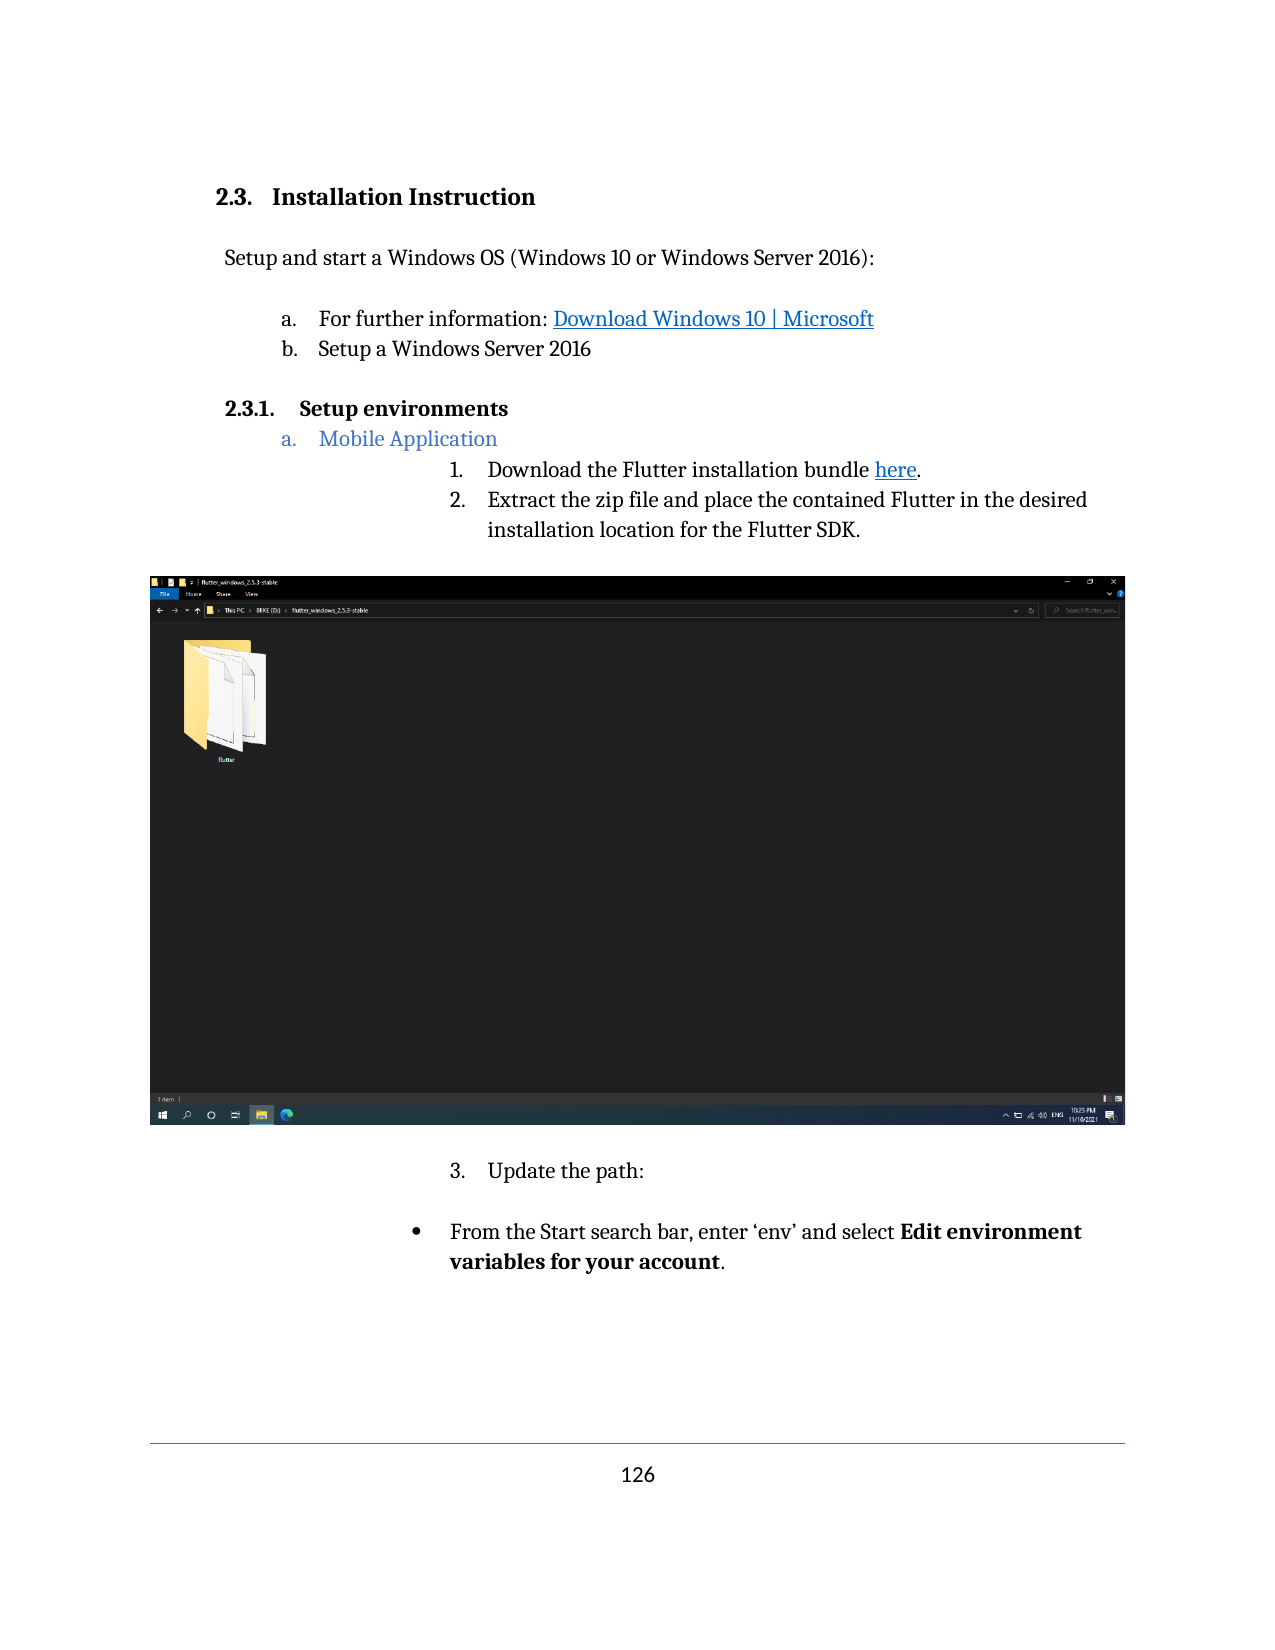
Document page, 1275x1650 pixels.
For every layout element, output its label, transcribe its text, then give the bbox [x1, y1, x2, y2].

list Setup a Windows Server 2016 [281, 336, 1125, 362]
list From the Start search bar, enter ‘env’ and select Edit environment variables for your account. [412, 1219, 1125, 1275]
list Download the Flutter installation bundle here. [450, 456, 1125, 483]
picture [150, 576, 1125, 1125]
list For further information: Download Windows 10 | Microsoft [281, 305, 1125, 332]
list Extract the zip file and place the contained Flutter in the desired installation location for the Flutter SDK. [450, 487, 1125, 543]
list Installation Instruction [216, 183, 1125, 212]
list Setup environments [225, 396, 1125, 422]
list Update the path: [450, 1158, 1125, 1184]
list Mobile Application [281, 426, 1125, 452]
text Setup and start a Windows OS (Windows 10 or Windows Server 2016): [150, 245, 1125, 272]
